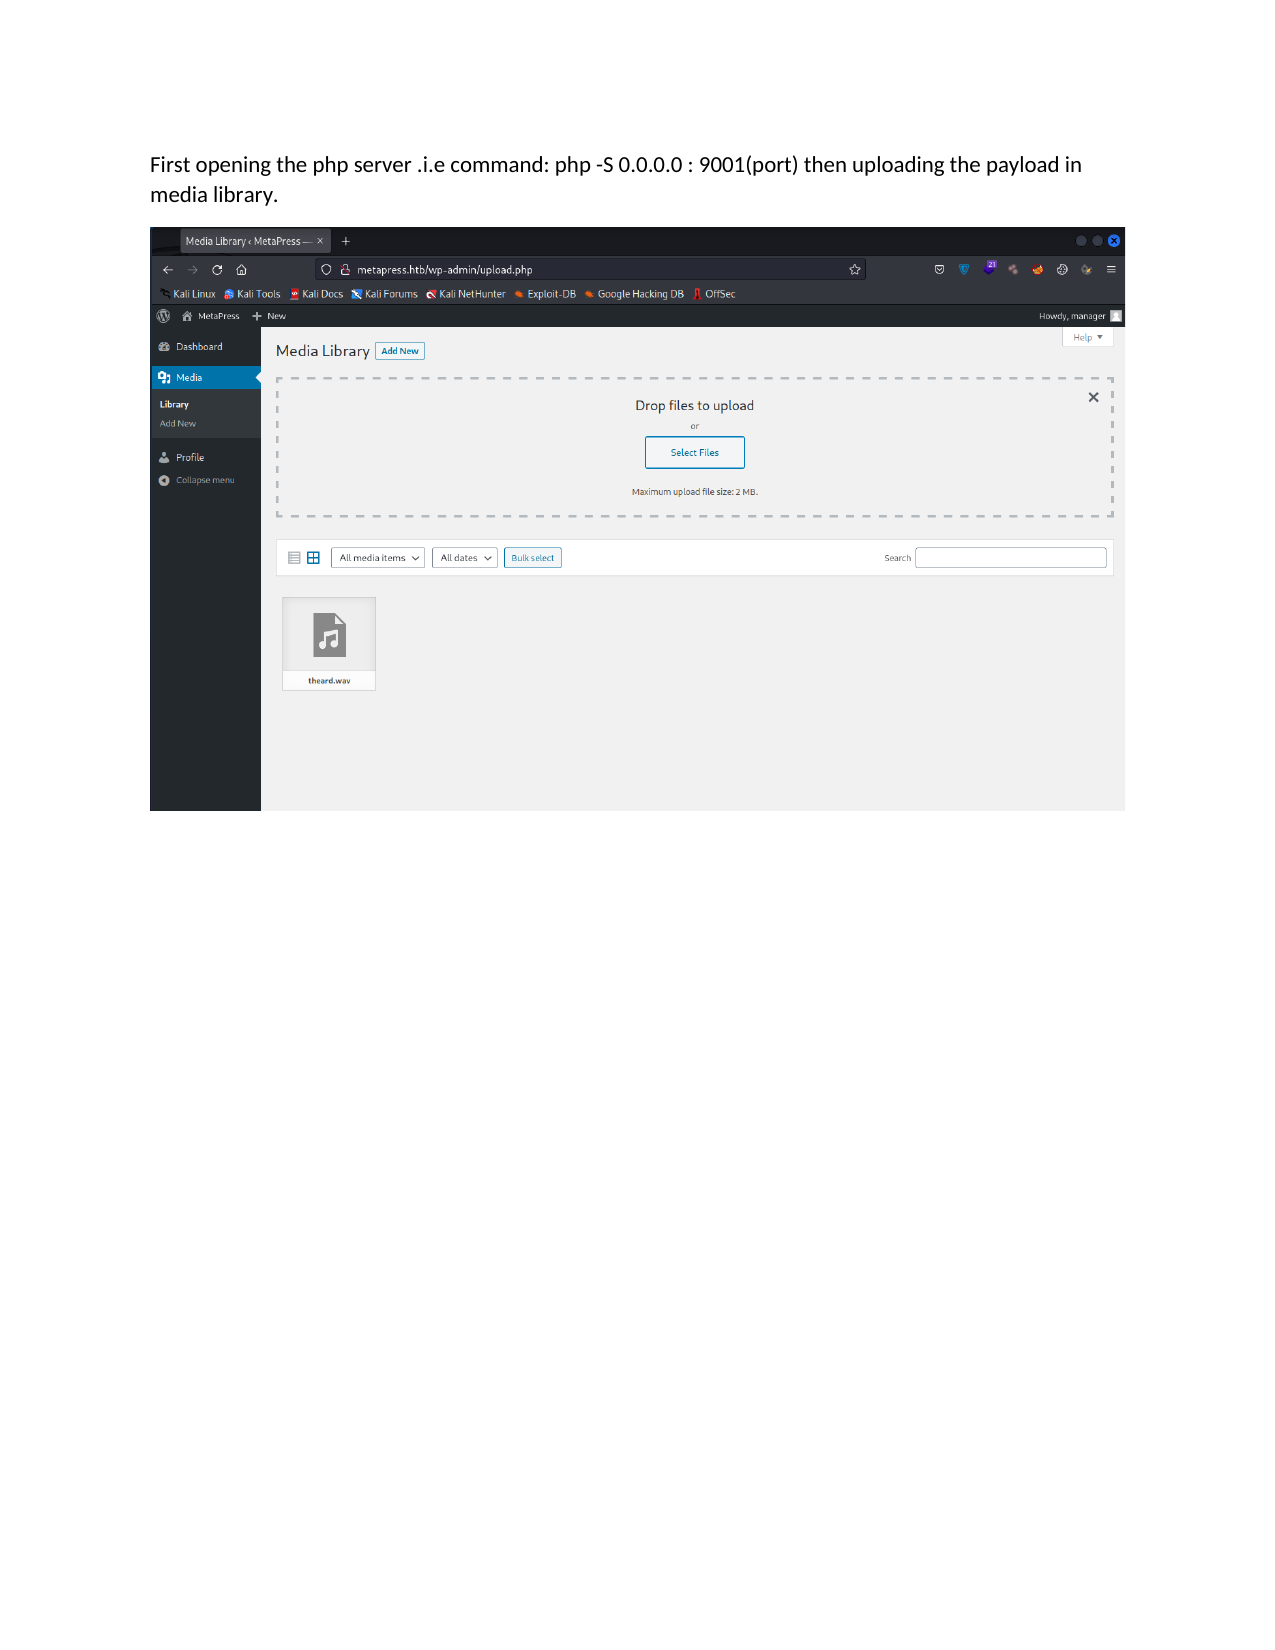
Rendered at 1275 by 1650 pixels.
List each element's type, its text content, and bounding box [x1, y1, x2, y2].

picture [150, 227, 1125, 811]
text First opening the php server .i.e command: php -S 0.0.0.0 : 9001(port) then uploading the payload in media library. [150, 150, 1125, 208]
